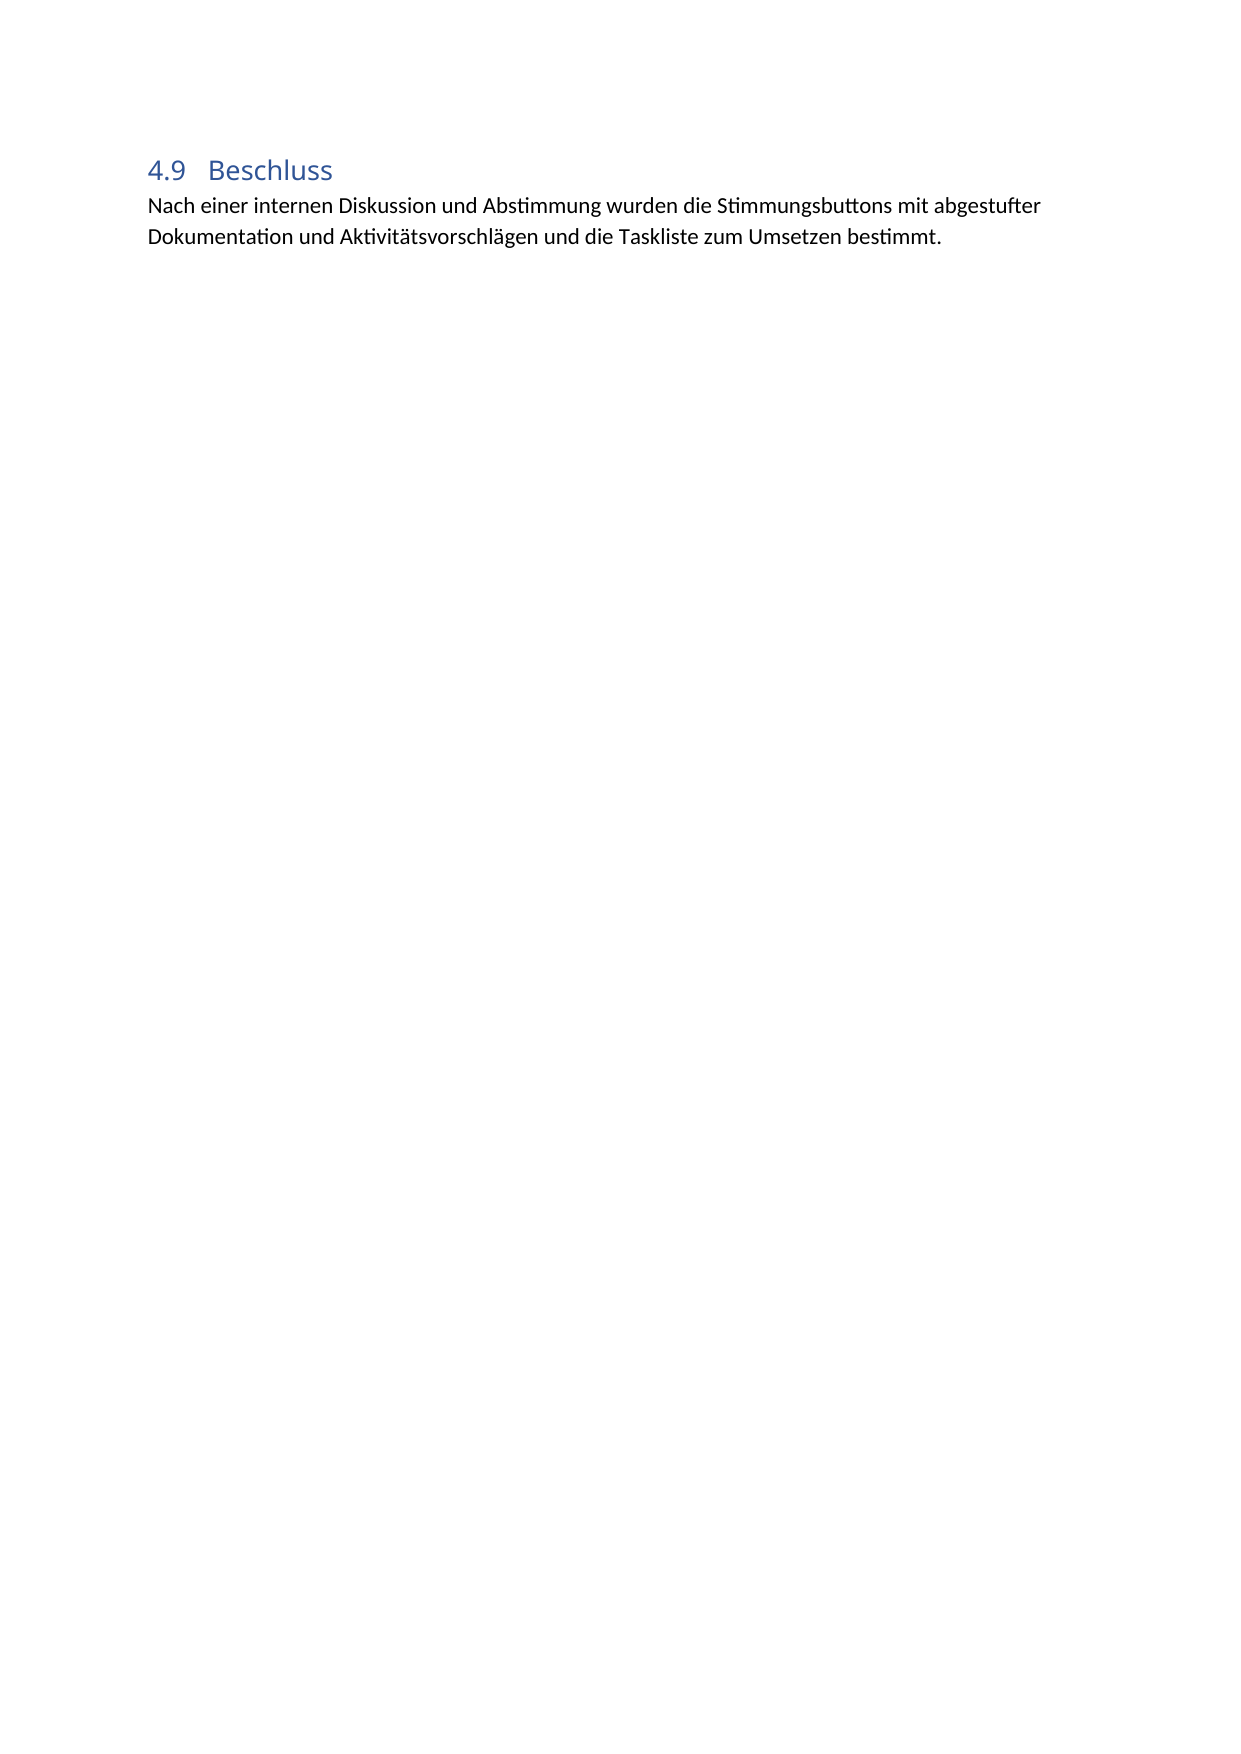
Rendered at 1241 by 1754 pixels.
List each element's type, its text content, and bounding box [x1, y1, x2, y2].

subtitle Beschluss [148, 152, 1093, 189]
text Nach einer internen Diskussion und Abstimmung wurden die Stimmungsbuttons mit abgestufter Dokumentation und Aktivitätsvorschlägen und die Taskliste zum Umsetzen bestimmt. [148, 192, 1093, 250]
